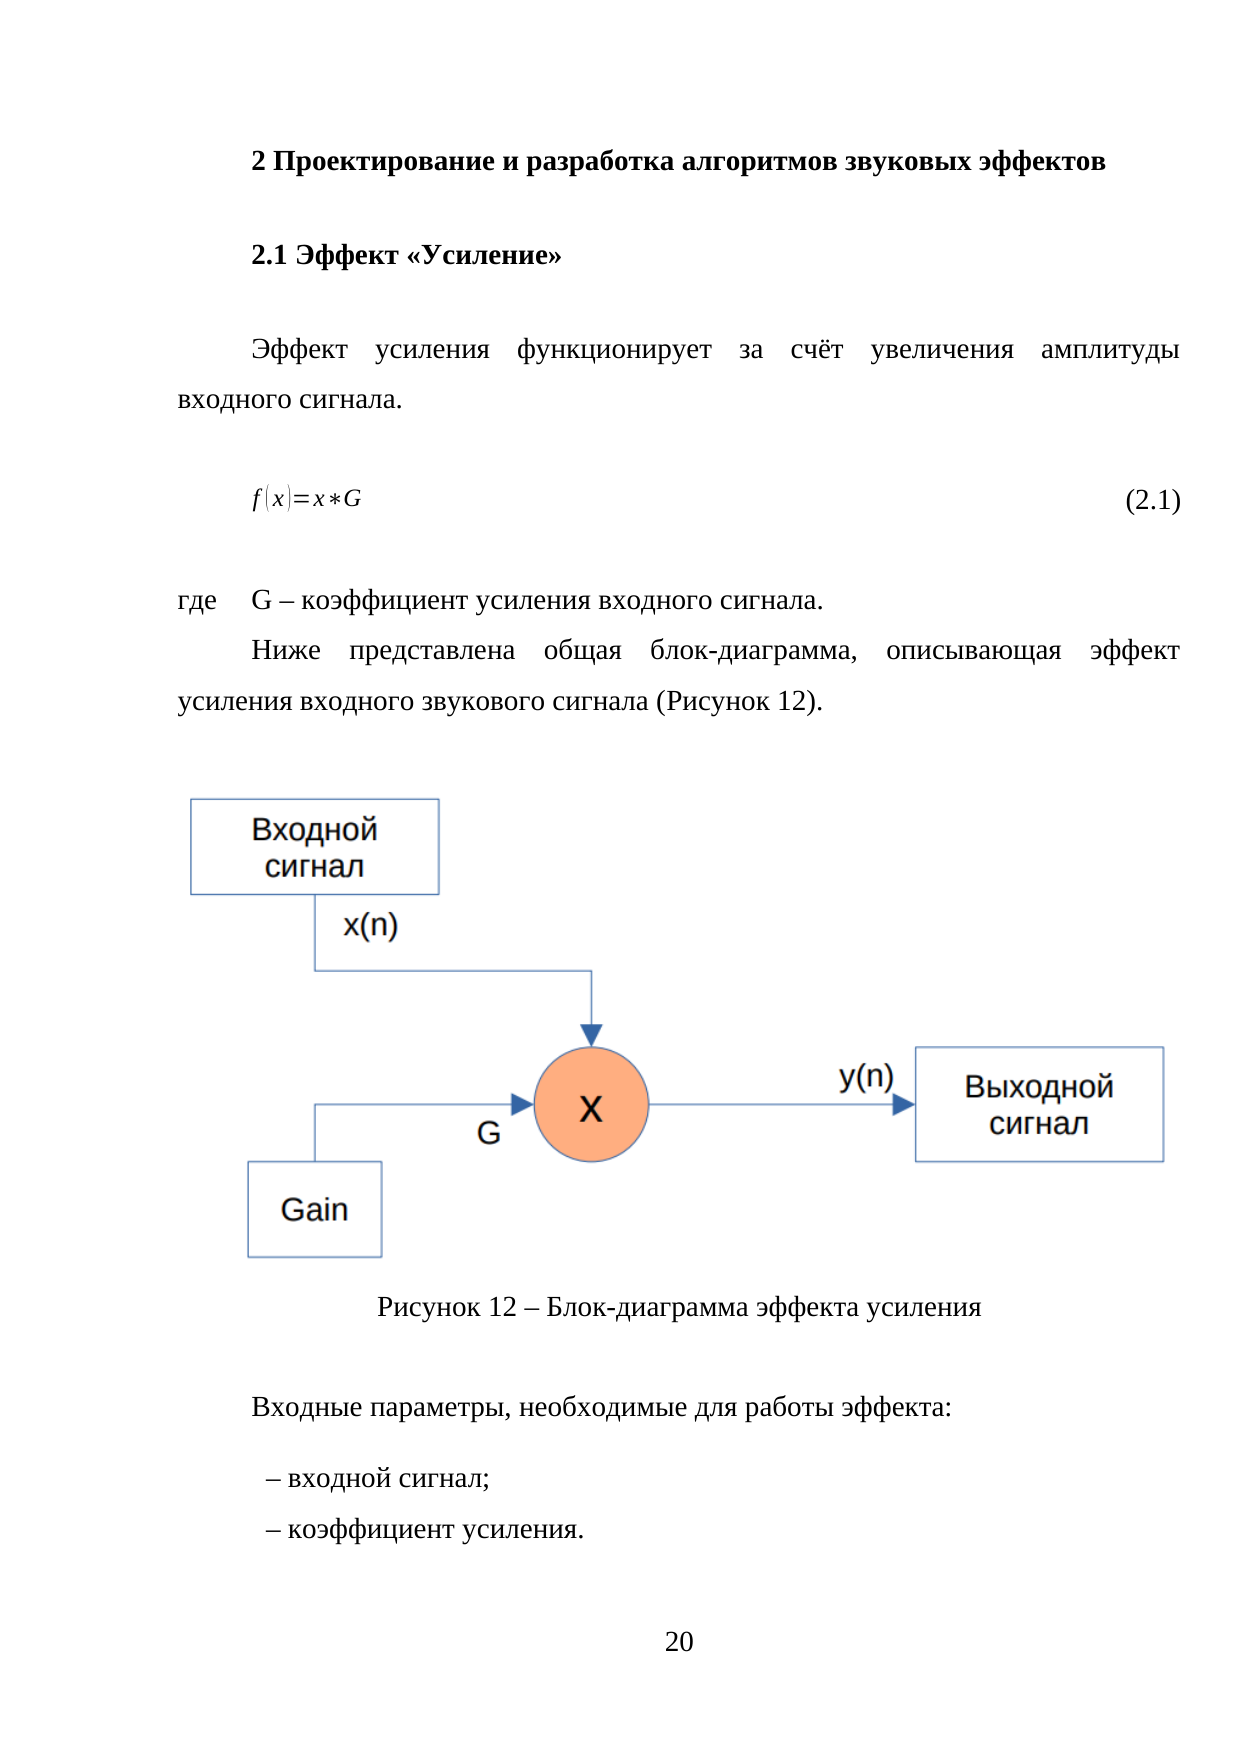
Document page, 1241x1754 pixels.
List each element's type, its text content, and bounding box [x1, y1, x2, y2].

subtitle Проектирование и разработка алгоритмов звуковых эффектов [177, 143, 1181, 177]
text где G – коэффициент усиления входного сигнала. [177, 582, 1181, 616]
subtitle Эффект «Усиление» [177, 237, 1181, 271]
text (2.1) [177, 482, 1181, 515]
picture [177, 783, 1182, 1273]
text коэффициент усиления. [192, 1511, 1181, 1544]
text Входные параметры, необходимые для работы эффекта: [177, 1389, 1181, 1423]
text входной сигнал; [192, 1461, 1181, 1494]
text Ниже представлена общая блок-диаграмма, описывающая эффект усиления входного звукового сигнала (Рисунок 12). [177, 632, 1181, 716]
text Эффект усиления функционирует за счёт увеличения амплитуды входного сигнала. [177, 331, 1181, 415]
